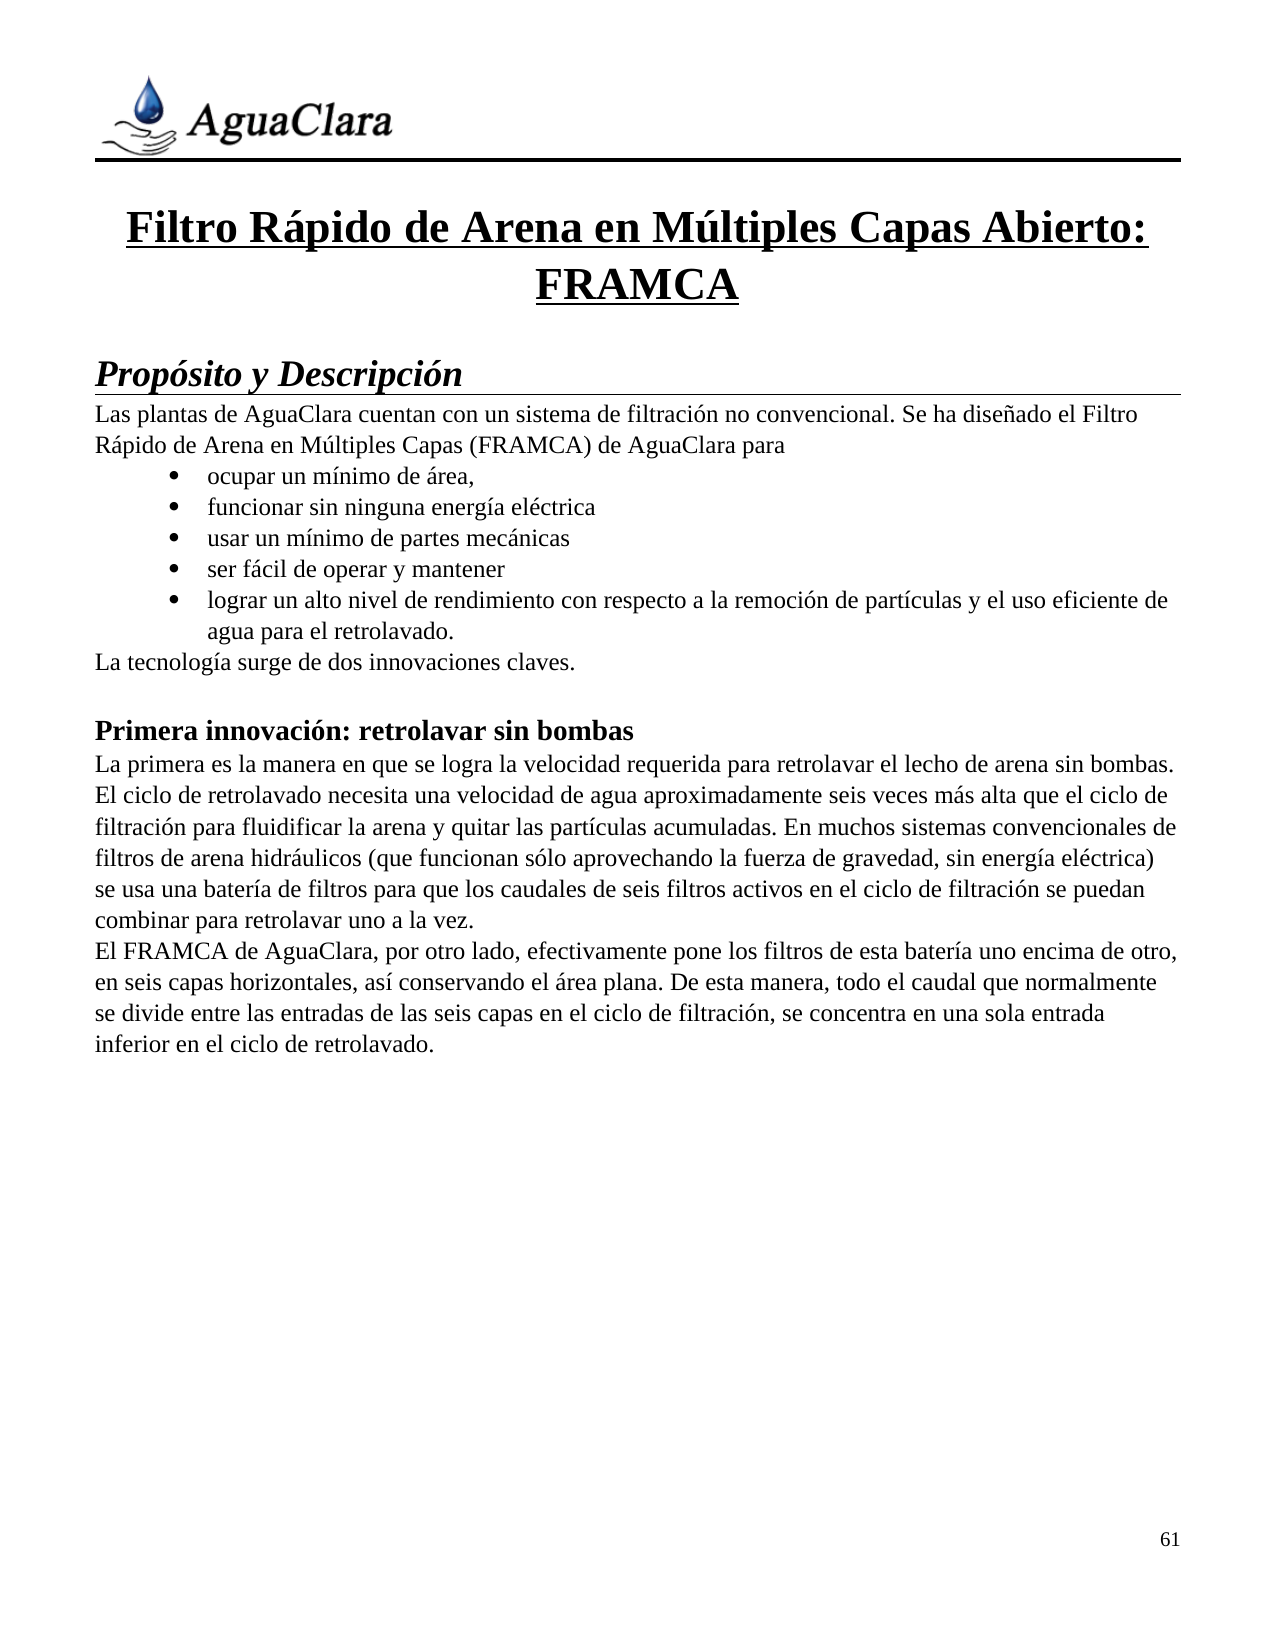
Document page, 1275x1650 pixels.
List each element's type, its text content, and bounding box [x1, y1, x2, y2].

list lograr un alto nivel de rendimiento con respecto a la remoción de partículas y el uso eficiente de agua para el retrolavado. [169, 585, 1181, 645]
list ser fácil de operar y mantener [169, 554, 1181, 583]
text La primera es la manera en que se logra la velocidad requerida para retrolavar el lecho de arena sin bombas. El ciclo de retrolavado necesita una velocidad de agua aproximadamente seis veces más alta que el ciclo de filtración para fluidificar la arena y quitar las partículas acumuladas. En muchos sistemas convencionales de filtros de arena hidráulicos (que funcionan sólo aprovechando la fuerza de gravedad, sin energía eléctrica) se usa una batería de filtros para que los caudales de seis filtros activos en el ciclo de filtración se puedan combinar para retrolavar uno a la vez. [94, 749, 1181, 933]
picture [94, 75, 412, 158]
subtitle Filtro Rápido de Arena en Múltiples Capas Abierto: FRAMCA [94, 200, 1181, 309]
text La tecnología surge de dos innovaciones claves. [94, 647, 1181, 676]
list funcionar sin ninguna energía eléctrica [169, 492, 1181, 521]
subtitle Primera innovación: retrolavar sin bombas [94, 713, 1181, 747]
subtitle Propósito y Descripción [94, 351, 1181, 395]
text Las plantas de AguaClara cuentan con un sistema de filtración no convencional. Se ha diseñado el Filtro Rápido de Arena en Múltiples Capas (FRAMCA) de AguaClara para [94, 399, 1181, 459]
list ocupar un mínimo de área, [169, 461, 1181, 490]
text El FRAMCA de AguaClara, por otro lado, efectivamente pone los filtros de esta batería uno encima de otro, en seis capas horizontales, así conservando el área plana. De esta manera, todo el caudal que normalmente se divide entre las entradas de las seis capas en el ciclo de filtración, se concentra en una sola entrada inferior en el ciclo de retrolavado. [94, 936, 1181, 1058]
list usar un mínimo de partes mecánicas [169, 523, 1181, 552]
